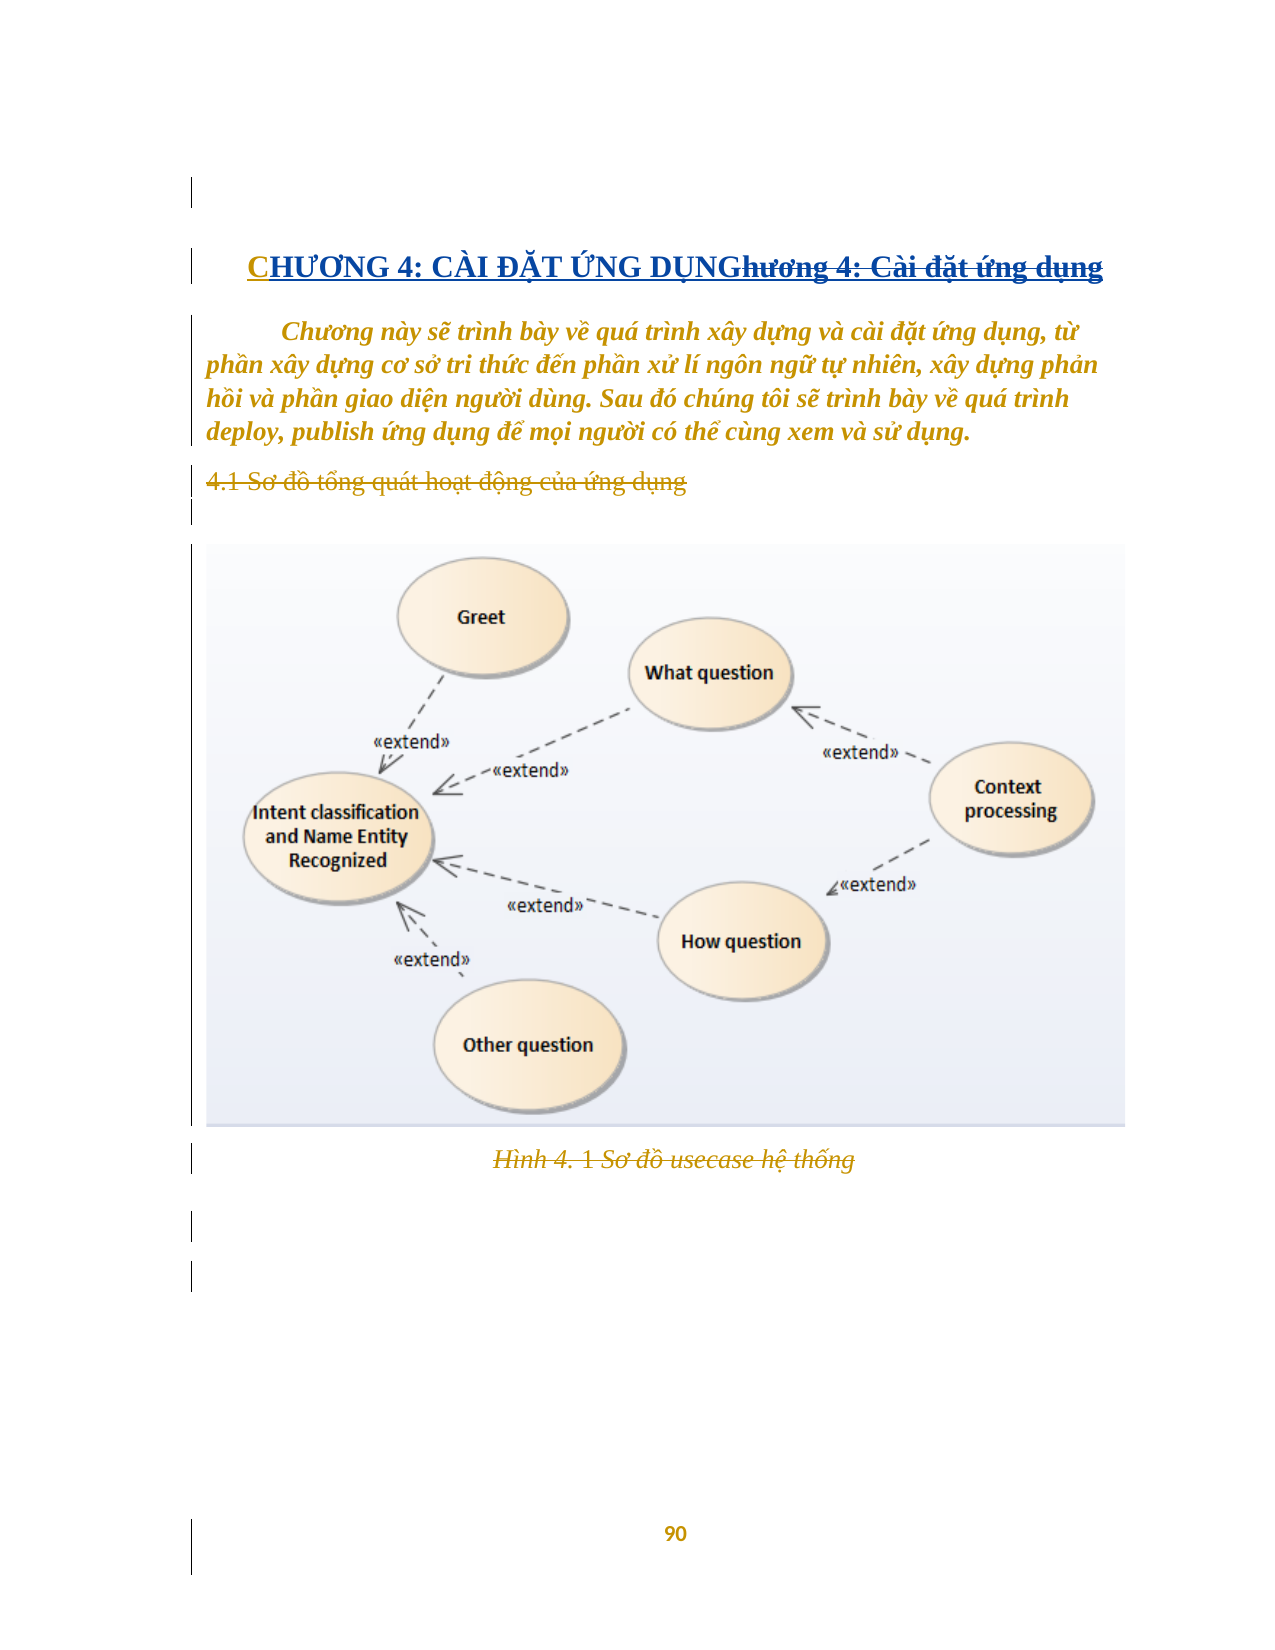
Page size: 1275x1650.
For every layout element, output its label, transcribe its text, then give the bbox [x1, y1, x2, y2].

picture [206, 544, 1125, 1127]
subtitle C [206, 248, 1144, 284]
text Chương này sẽ trình bày về quá trình xây dựng và cài đặt ứng dụng, từ phần xây dựng cơ sở tri thức đến phần xử lí ngôn ngữ tự nhiên, xây dựng phản hồi và phần giao diện người dùng. Sau đó chúng tôi sẽ trình bày về quá trình deploy, publish ứng dụng để mọi người có thể cùng xem và sử dụng. [206, 314, 1144, 446]
